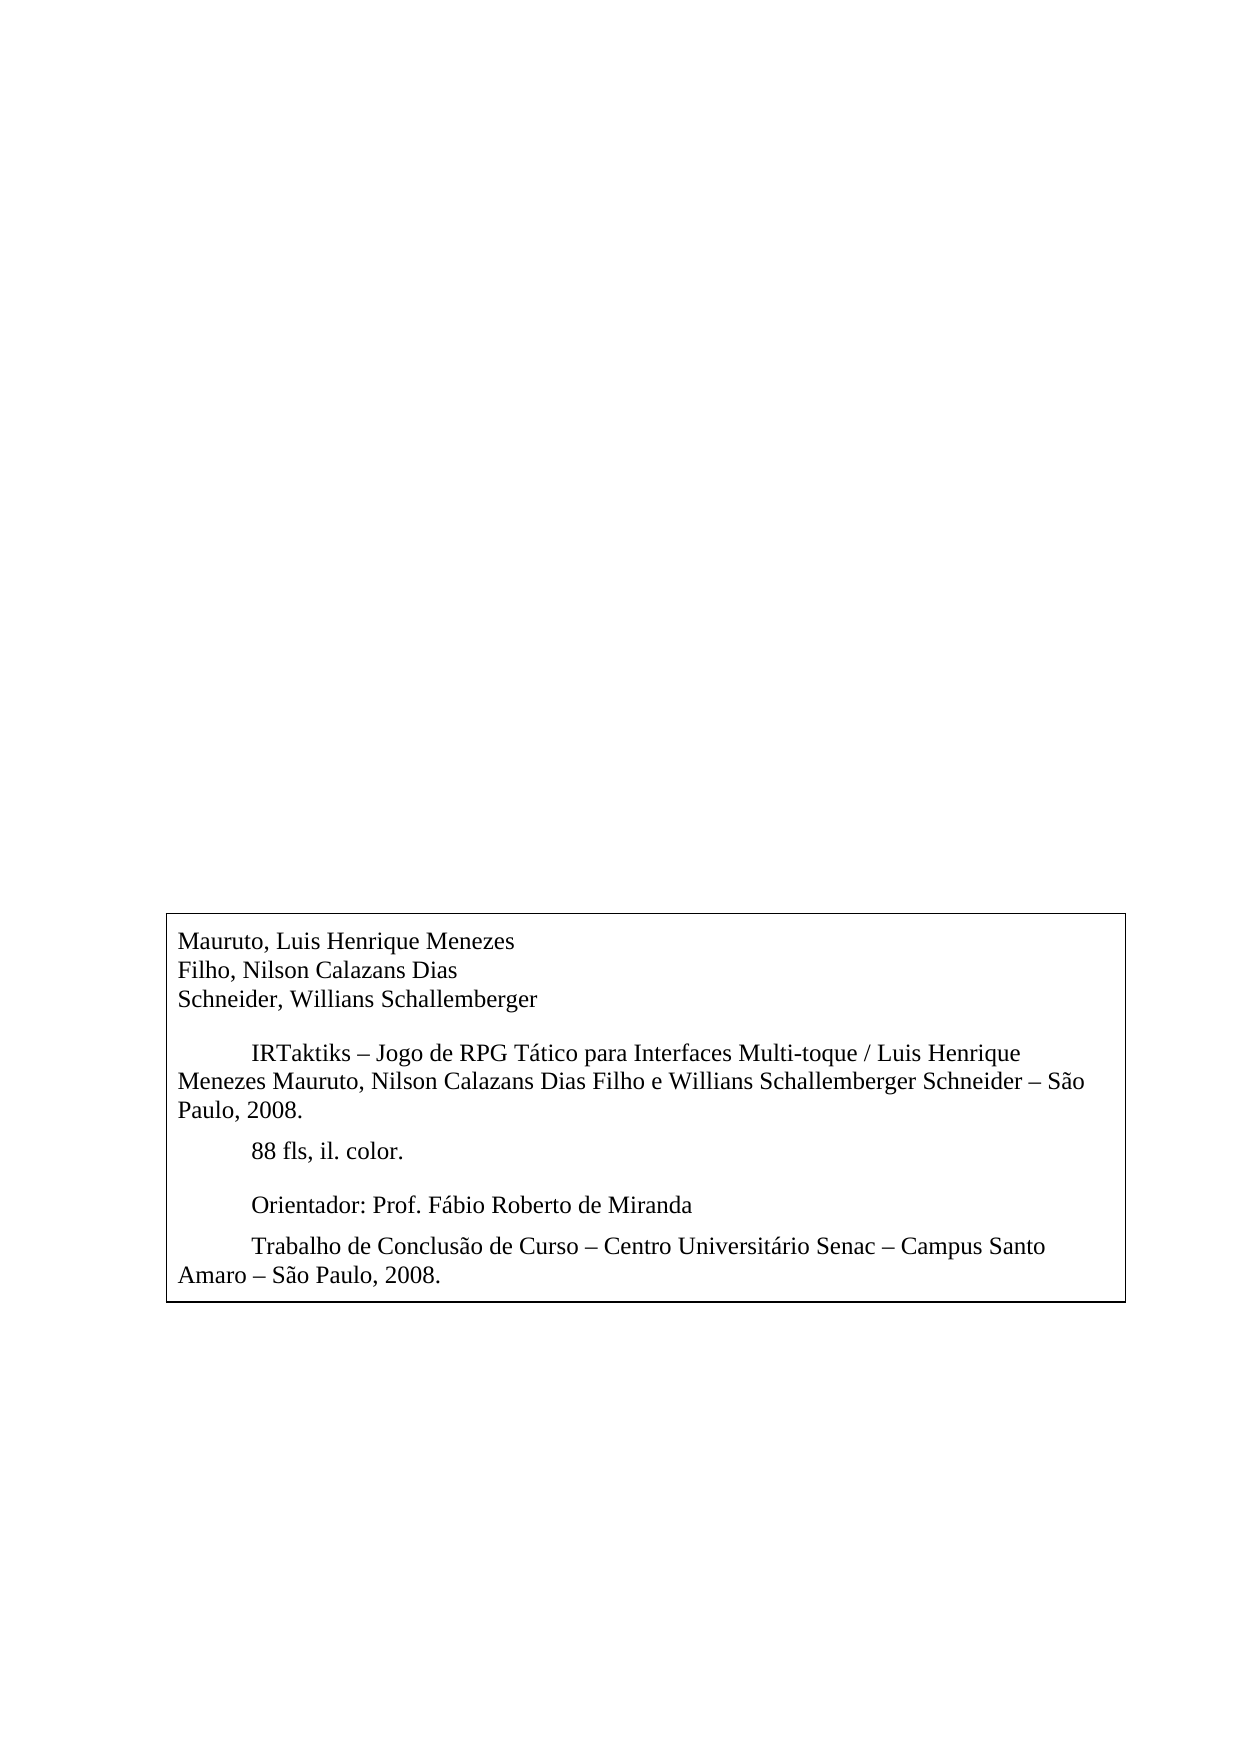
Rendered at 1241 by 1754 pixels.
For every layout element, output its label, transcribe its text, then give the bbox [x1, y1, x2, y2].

table_header Mauruto, Luis Henrique Menezes Filho, Nilson Calazans Dias Schneider, Willians Schallemberger IRTaktiks – Jogo de RPG Tático para Interfaces Multi-toque / Luis Henrique Menezes Mauruto, Nilson Calazans Dias Filho e Willians Schallemberger Schneider – São Paulo, 2008. fls, il. color. Orientador: Prof. Fábio Roberto de Miranda Trabalho de Conclusão de Curso – Centro Universitário Senac – Campus Santo Amaro – São Paulo, 2008. [167, 914, 1125, 1301]
